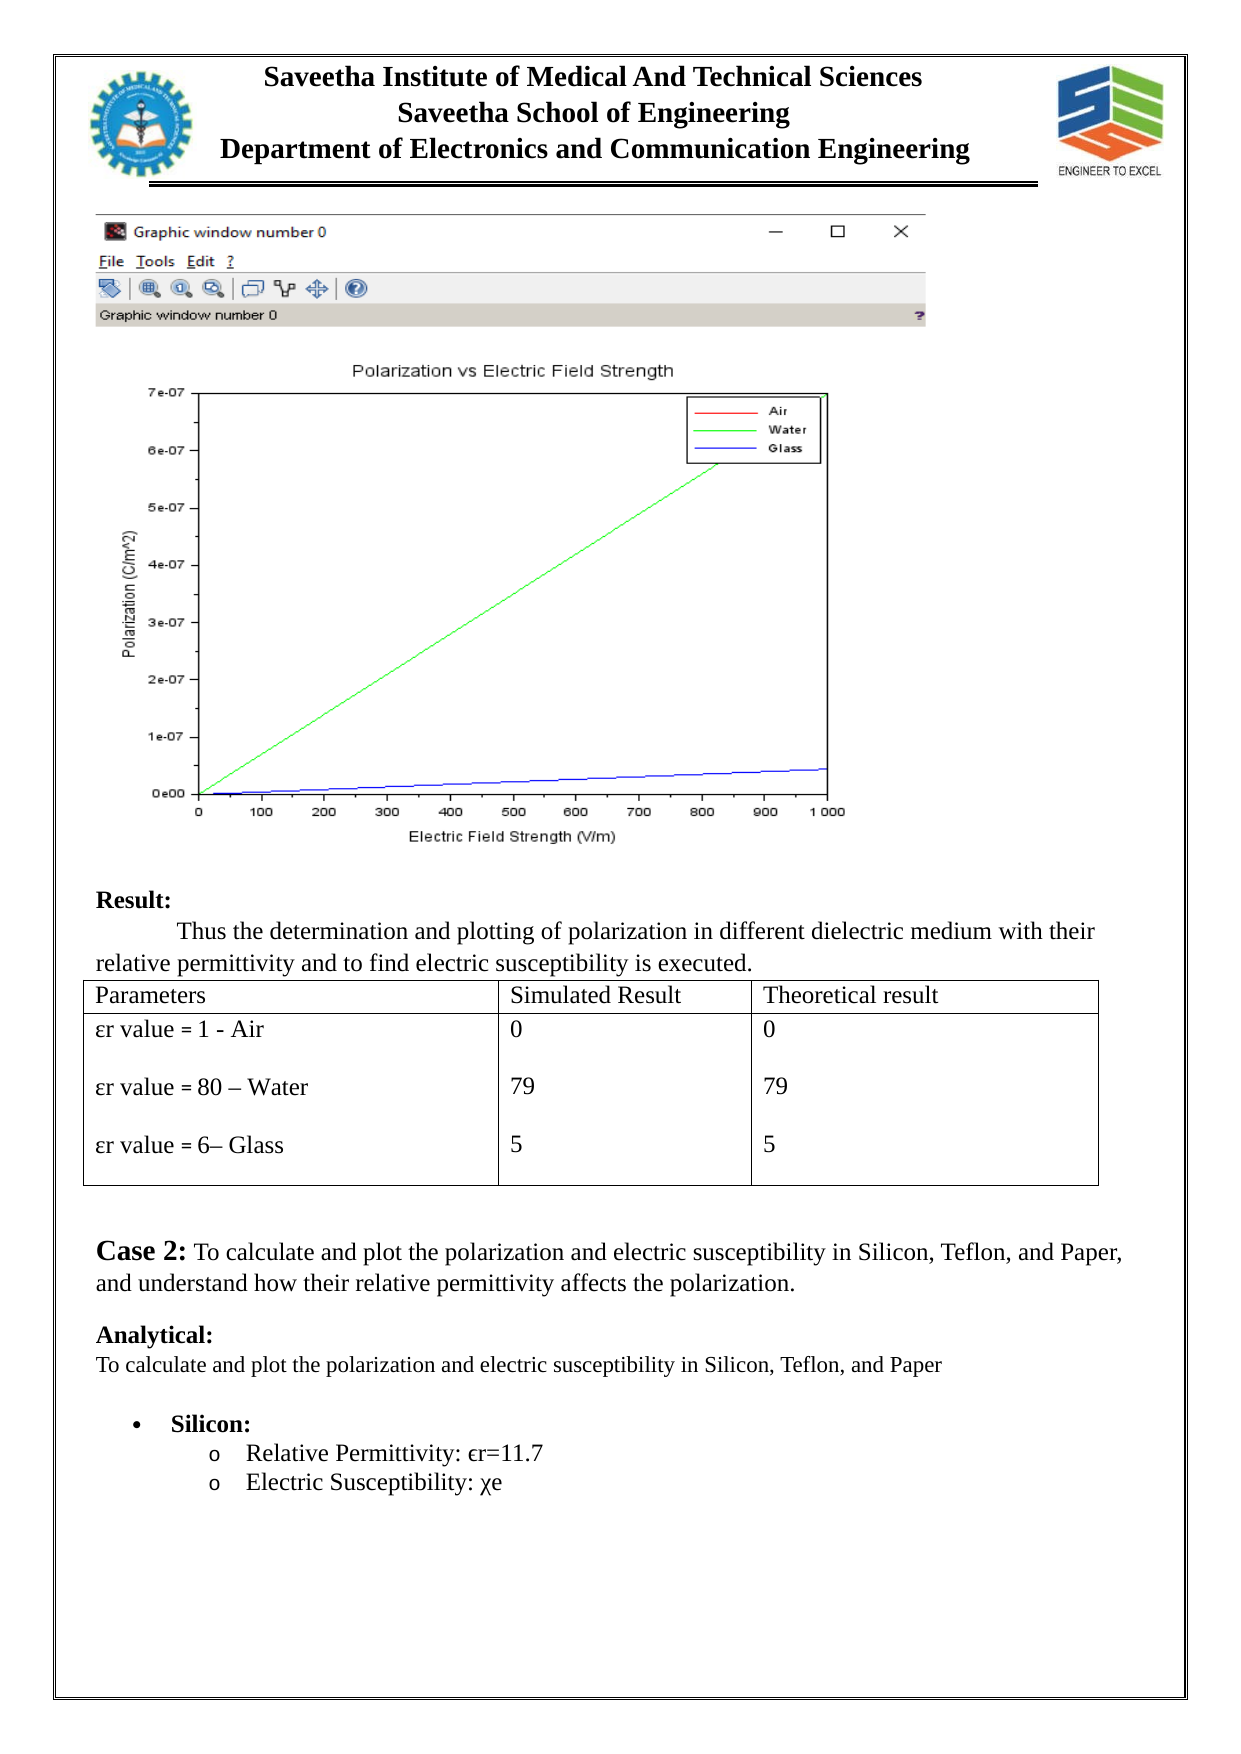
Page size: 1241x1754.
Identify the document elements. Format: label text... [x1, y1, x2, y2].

picture [1056, 64, 1164, 179]
text Thus the determination and plotting of polarization in different dielectric medium with their relative permittivity and to find electric susceptibility is executed. [96, 1011, 1158, 1071]
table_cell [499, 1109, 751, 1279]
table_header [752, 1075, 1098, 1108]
picture [88, 70, 197, 179]
subtitle Analytical: [96, 1415, 1158, 1444]
picture [95, 308, 926, 946]
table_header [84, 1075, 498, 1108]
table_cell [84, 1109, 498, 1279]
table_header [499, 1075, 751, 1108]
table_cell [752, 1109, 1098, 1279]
text Case 2: To calculate and plot the polarization and electric susceptibility in Silicon, Teflon, and Paper, and understand how their relative permittivity affects the polarization. [96, 1327, 1158, 1392]
text Expected Output: [96, 246, 1158, 274]
text To calculate and plot the polarization and electric susceptibility in Silicon, Teflon, and Paper [96, 1446, 1158, 1472]
text Result: [96, 979, 1158, 1008]
